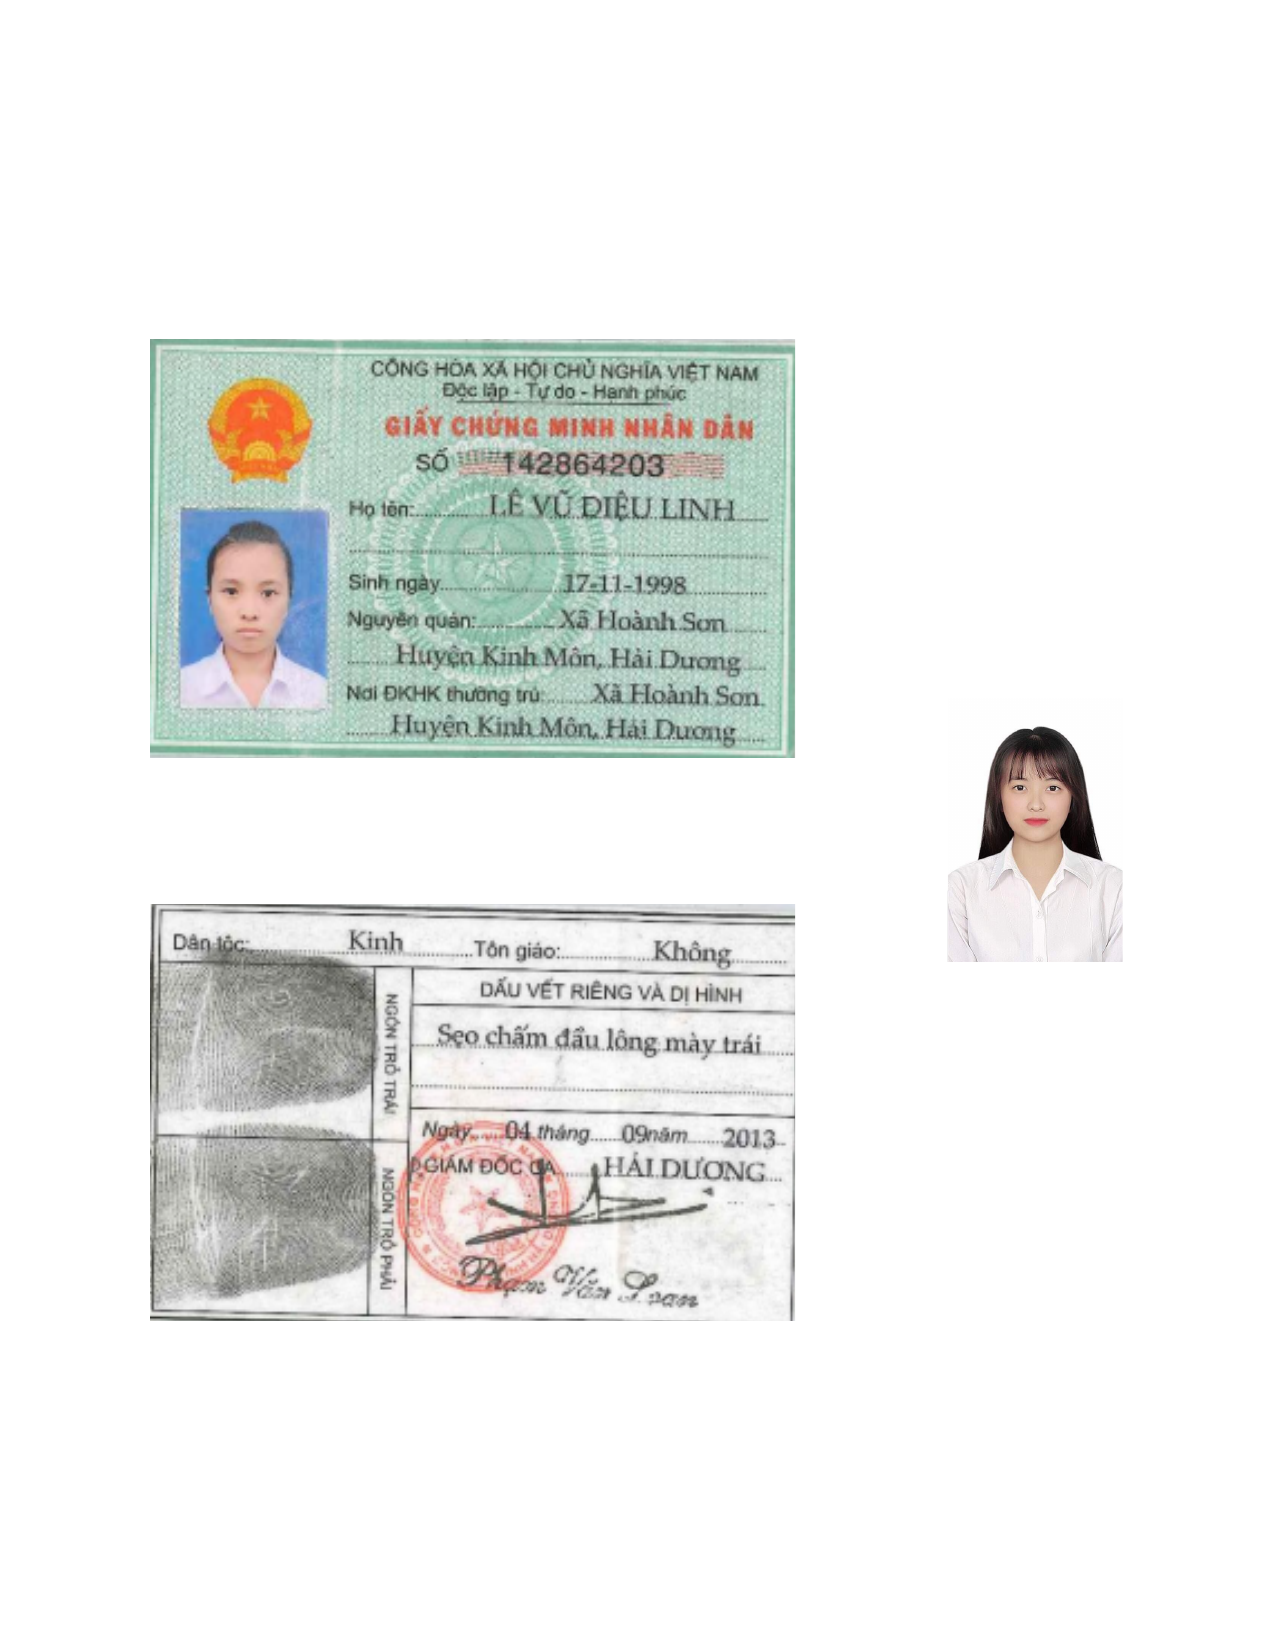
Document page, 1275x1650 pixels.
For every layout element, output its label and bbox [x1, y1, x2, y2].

picture [150, 339, 796, 758]
picture [150, 904, 796, 1321]
picture [947, 698, 1123, 961]
